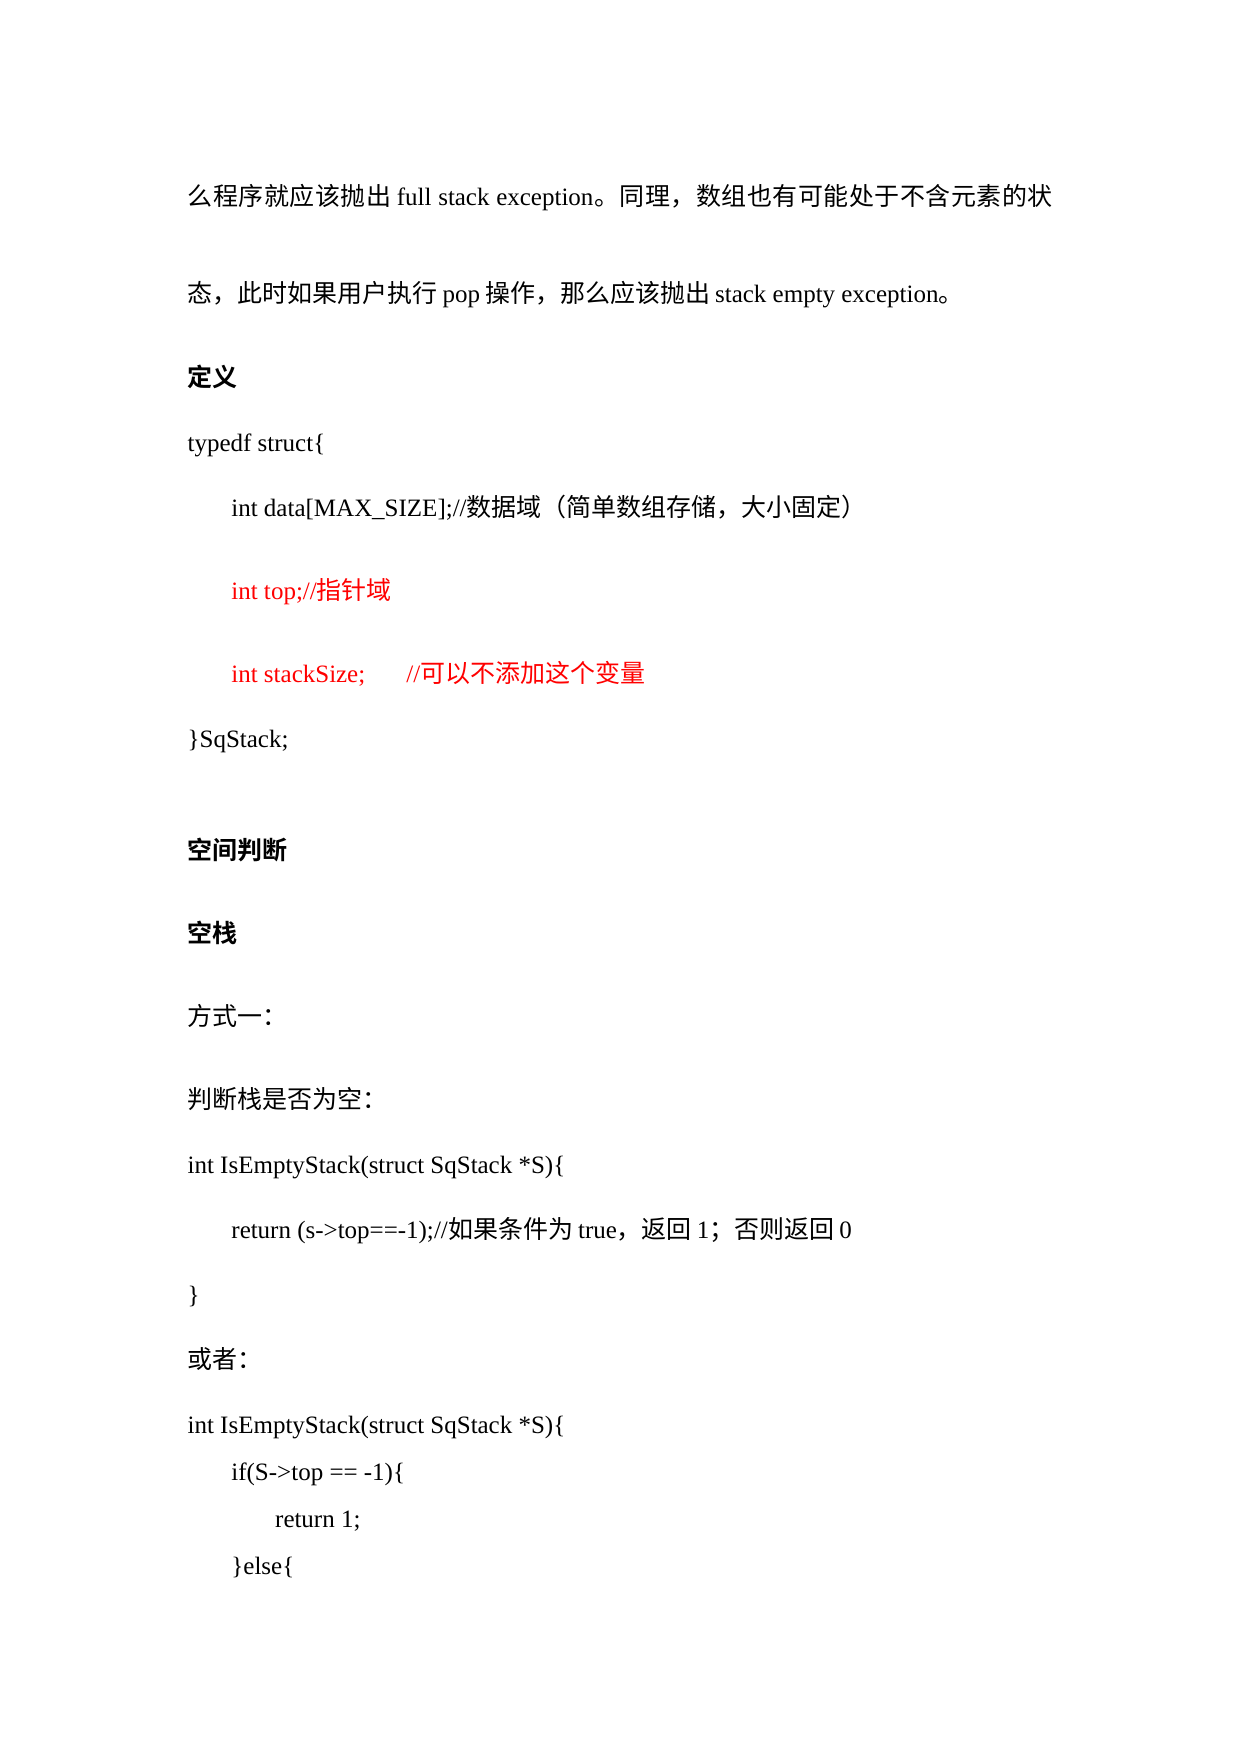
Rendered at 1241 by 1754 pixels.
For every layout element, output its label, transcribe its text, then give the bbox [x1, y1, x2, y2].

text 方式一： [187, 982, 1053, 1047]
text int top;//指针域 [187, 556, 1053, 621]
text 判断栈是否为空： [187, 1065, 1053, 1130]
text return 1; [187, 1502, 1053, 1534]
text if(S->top == -1){ [187, 1455, 1053, 1488]
text 或者： [187, 1325, 1053, 1390]
text int IsEmptyStack(struct SqStack *S){ [187, 1408, 1053, 1441]
text int data[MAX_SIZE];//数据域（简单数组存储，大小固定） [187, 473, 1053, 538]
text } [187, 1278, 1053, 1311]
text int stackSize; //可以不添加这个变量 [187, 639, 1053, 704]
text typedf struct{ [187, 426, 1053, 458]
text return (s->top==-1);//如果条件为true，返回1；否则返回0 [187, 1195, 1053, 1260]
text int IsEmptyStack(struct SqStack *S){ [187, 1148, 1053, 1181]
text }SqStack; [187, 722, 1053, 754]
subtitle 定义 [187, 343, 1053, 408]
subtitle 空间判断 [187, 816, 1053, 881]
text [187, 162, 1053, 324]
text }else{ [187, 1549, 1053, 1581]
subtitle 空栈 [187, 899, 1053, 964]
